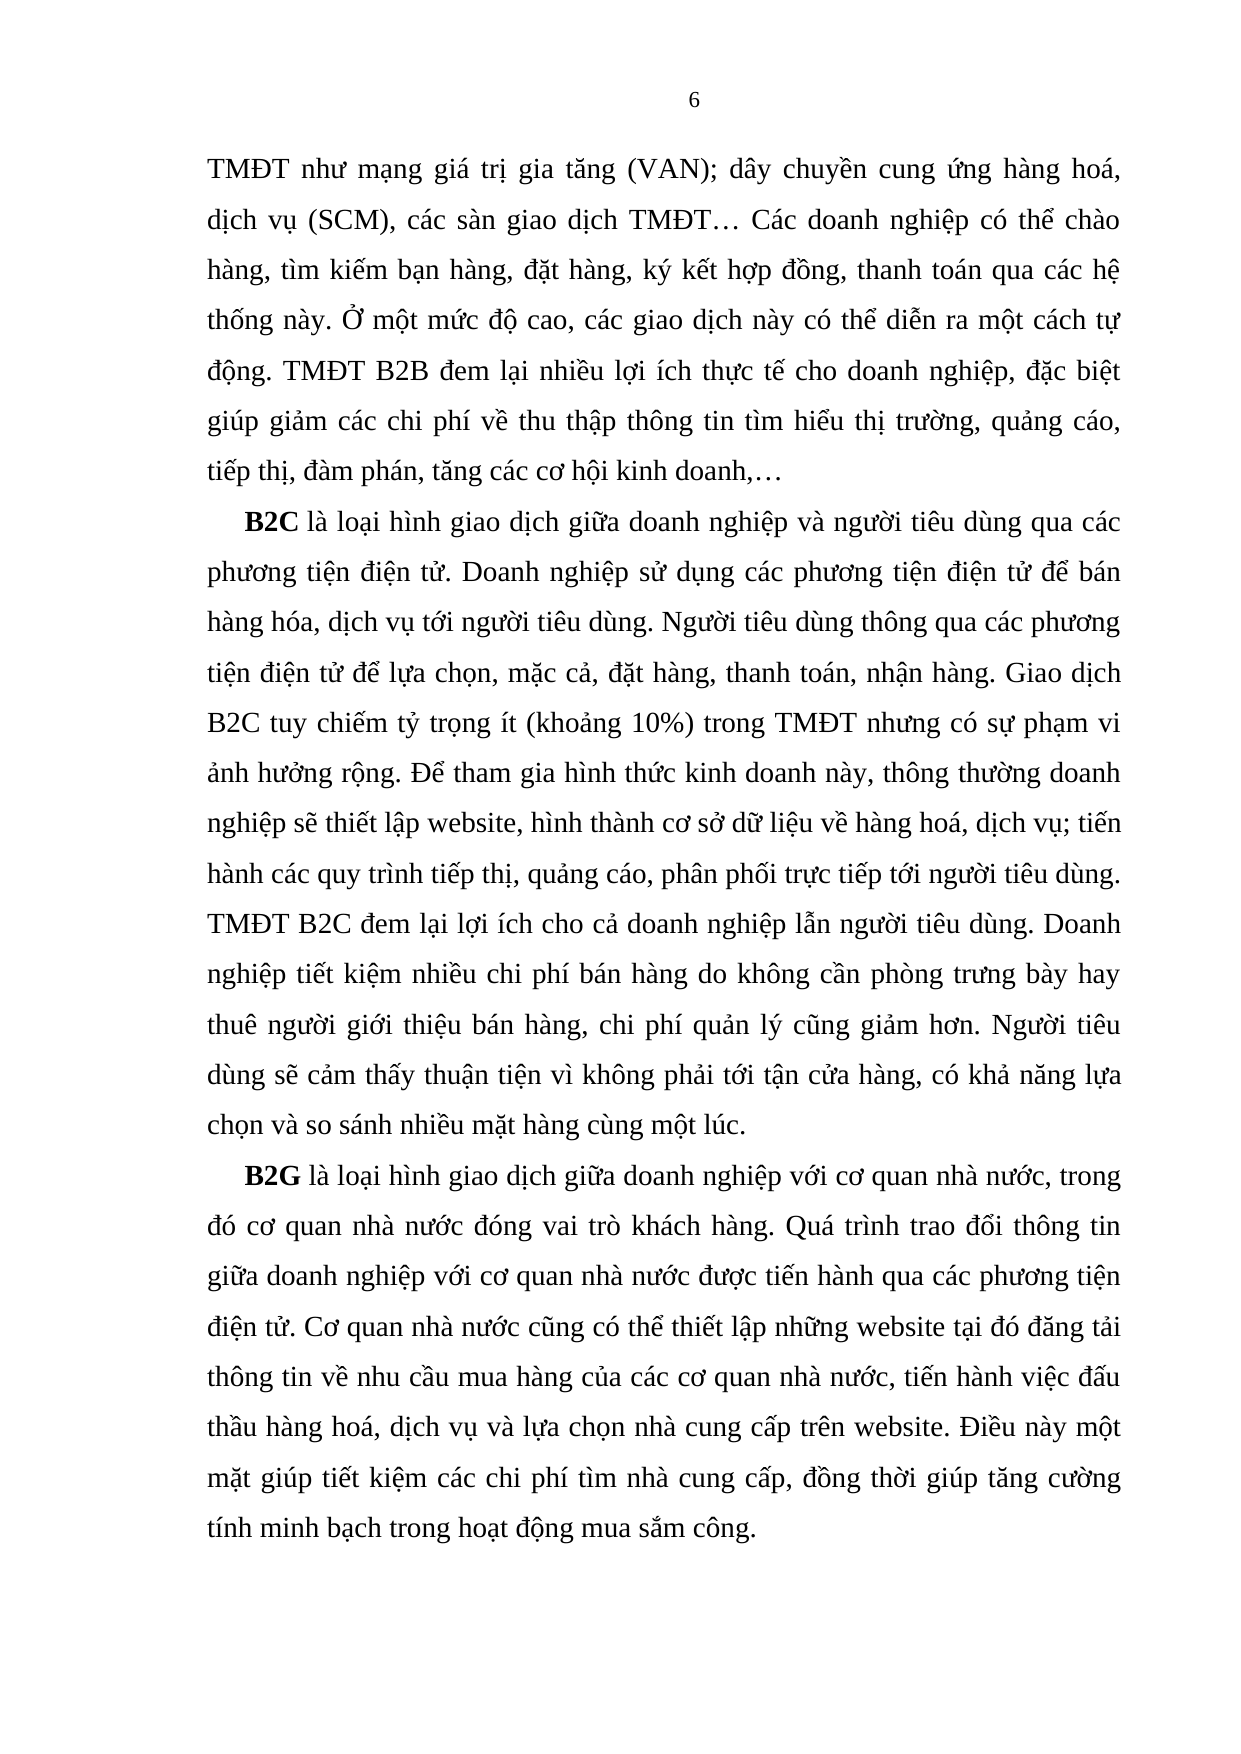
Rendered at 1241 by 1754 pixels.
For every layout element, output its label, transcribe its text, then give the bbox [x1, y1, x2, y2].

text B2C là loại hình giao dịch giữa doanh nghiệp và người tiêu dùng qua các phương tiện điện tử. Doanh nghiệp sử dụng các phương tiện điện tử để bán hàng hóa, dịch vụ tới người tiêu dùng. Người tiêu dùng thông qua các phương tiện điện tử để lựa chọn, mặc cả, đặt hàng, thanh toán, nhận hàng. Giao dịch B2C tuy chiếm tỷ trọng ít (khoảng 10%) trong TMĐT nhưng có sự phạm vi ảnh hưởng rộng. Để tham gia hình thức kinh doanh này, thông thường doanh nghiệp sẽ thiết lập website, hình thành cơ sở dữ liệu về hàng hoá, dịch vụ; tiến hành các quy trình tiếp thị, quảng cáo, phân phối trực tiếp tới người tiêu dùng. TMĐT B2C đem lại lợi ích cho cả doanh nghiệp lẫn người tiêu dùng. Doanh nghiệp tiết kiệm nhiều chi phí bán hàng do không cần phòng trưng bày hay thuê người giới thiệu bán hàng, chi phí quản lý cũng giảm hơn. Người tiêu dùng sẽ cảm thấy thuận tiện vì không phải tới tận cửa hàng, có khả năng lựa chọn và so sánh nhiều mặt hàng cùng một lúc. [207, 504, 1122, 1141]
text B2G là loại hình giao dịch giữa doanh nghiệp với cơ quan nhà nước, trong đó cơ quan nhà nước đóng vai trò khách hàng. Quá trình trao đổi thông tin giữa doanh nghiệp với cơ quan nhà nước được tiến hành qua các phương tiện điện tử. Cơ quan nhà nước cũng có thể thiết lập những website tại đó đăng tải thông tin về nhu cầu mua hàng của các cơ quan nhà nước, tiến hành việc đấu thầu hàng hoá, dịch vụ và lựa chọn nhà cung cấp trên website. Điều này một mặt giúp tiết kiệm các chi phí tìm nhà cung cấp, đồng thời giúp tăng cường tính minh bạch trong hoạt động mua sắm công. [207, 1158, 1122, 1543]
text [207, 152, 1122, 487]
